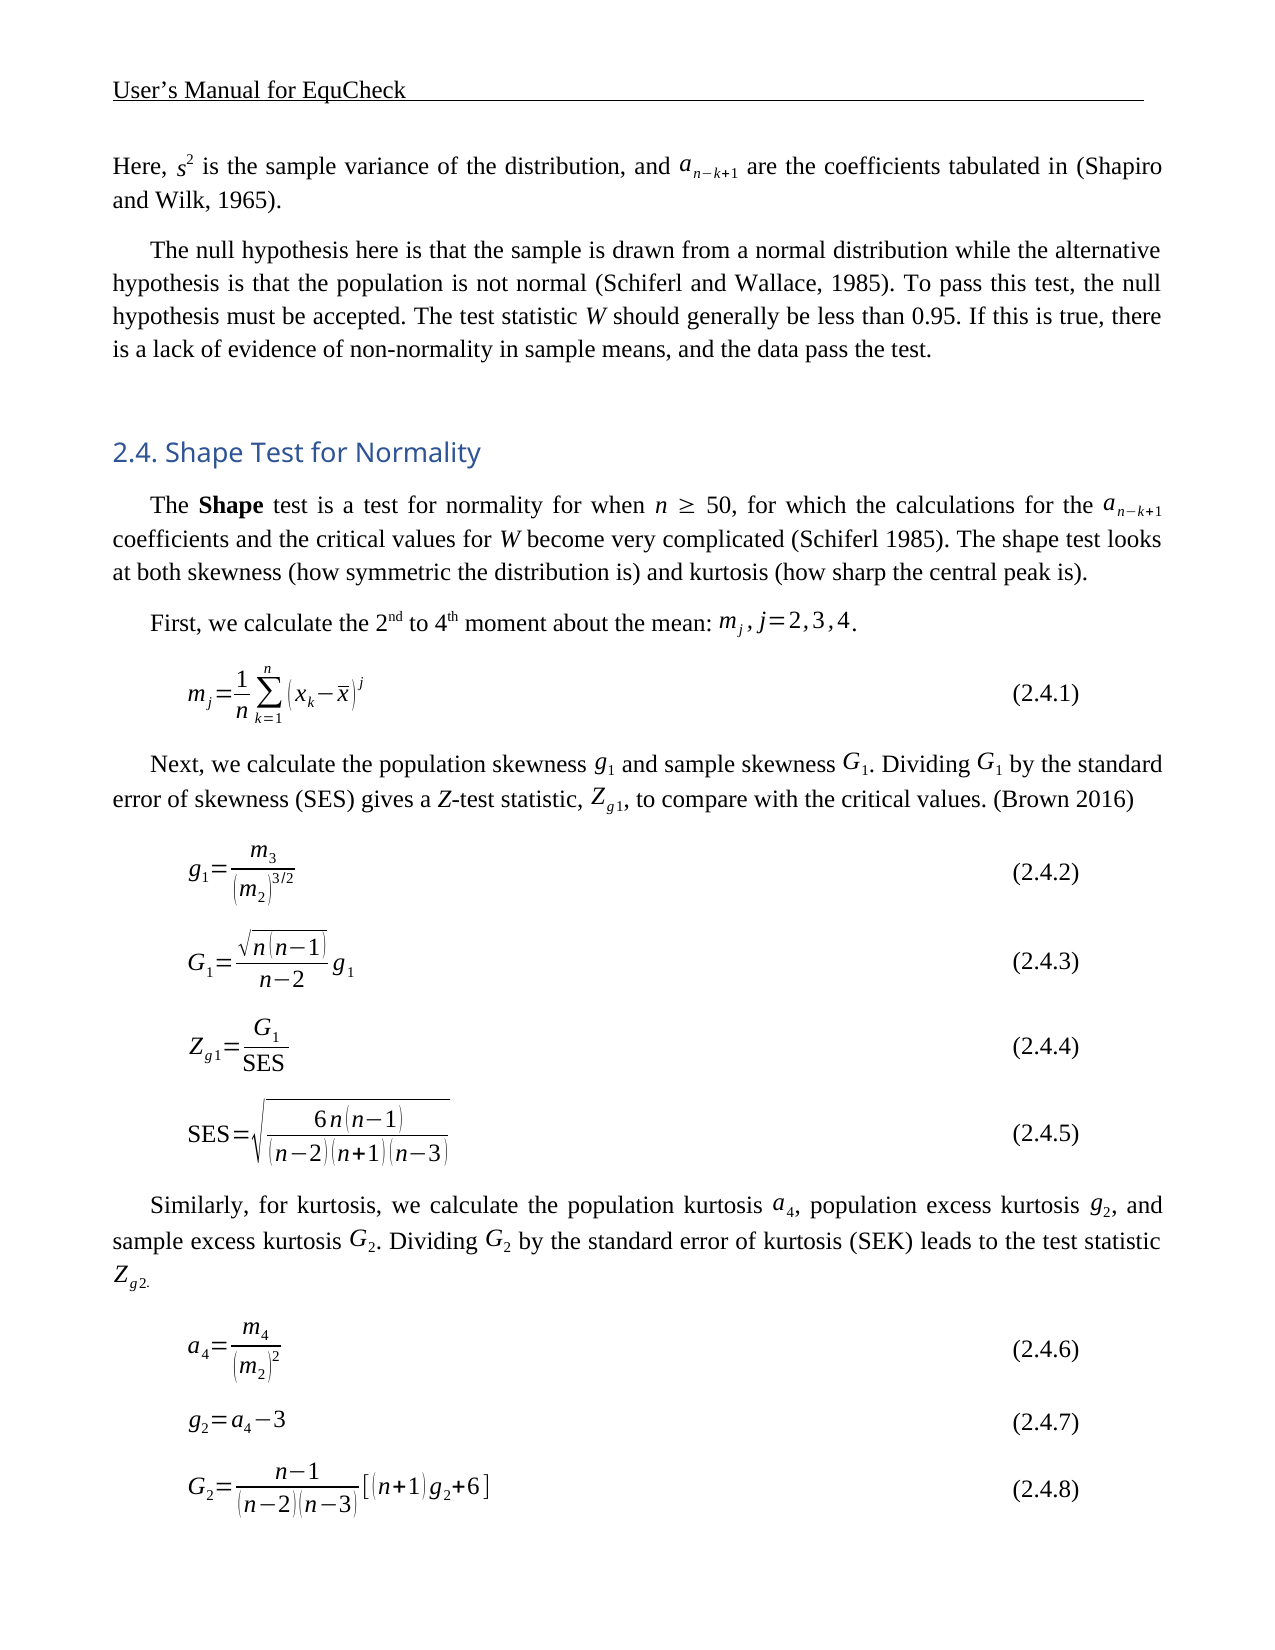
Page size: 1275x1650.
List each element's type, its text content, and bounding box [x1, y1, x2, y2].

text (2.4.8) [187, 1458, 1162, 1520]
text Next, we calculate the population skewness and sample skewness . Dividing by the standard error of skewness (SES) gives a Z-test statistic, , to compare with the critical values. (Brown 2016) [112, 747, 1162, 814]
text (2.4.7) [187, 1406, 1162, 1437]
text The null hypothesis here is that the sample is drawn from a normal distribution while the alternative hypothesis is that the population is not normal (Schiferl and Wallace, 1985). To pass this test, the null hypothesis must be accepted. The test statistic W should generally be less than 0.95. If this is true, there is a lack of evidence of non-normality in sample means, and the data pass the test. [112, 235, 1162, 363]
text (2.4.4) [187, 1014, 1162, 1077]
text (2.4.3) [187, 929, 1162, 993]
text (2.4.1) [187, 659, 1162, 727]
text (2.4.2) [187, 835, 1162, 908]
text (2.4.6) [187, 1312, 1162, 1385]
text Here, is the sample variance of the distribution, and are the coefficients tabulated in (Shapiro and Wilk, 1965). [112, 150, 1162, 214]
text First, we calculate the 2nd to 4th moment about the mean: . [112, 607, 1162, 638]
text (2.4.5) [187, 1097, 1162, 1168]
subtitle 2.4. Shape Test for Normality [112, 434, 1162, 471]
text The Shape test is a test for normality for when n 50, for which the calculations for the coefficients and the critical values for W become very complicated (Schiferl 1985). The shape test looks at both skewness (how symmetric the distribution is) and kurtosis (how sharp the central peak is). [112, 489, 1162, 586]
text Similarly, for kurtosis, we calculate the population kurtosis , population excess kurtosis , and sample excess kurtosis . Dividing by the standard error of kurtosis (SEK) leads to the test statistic . [112, 1189, 1162, 1292]
